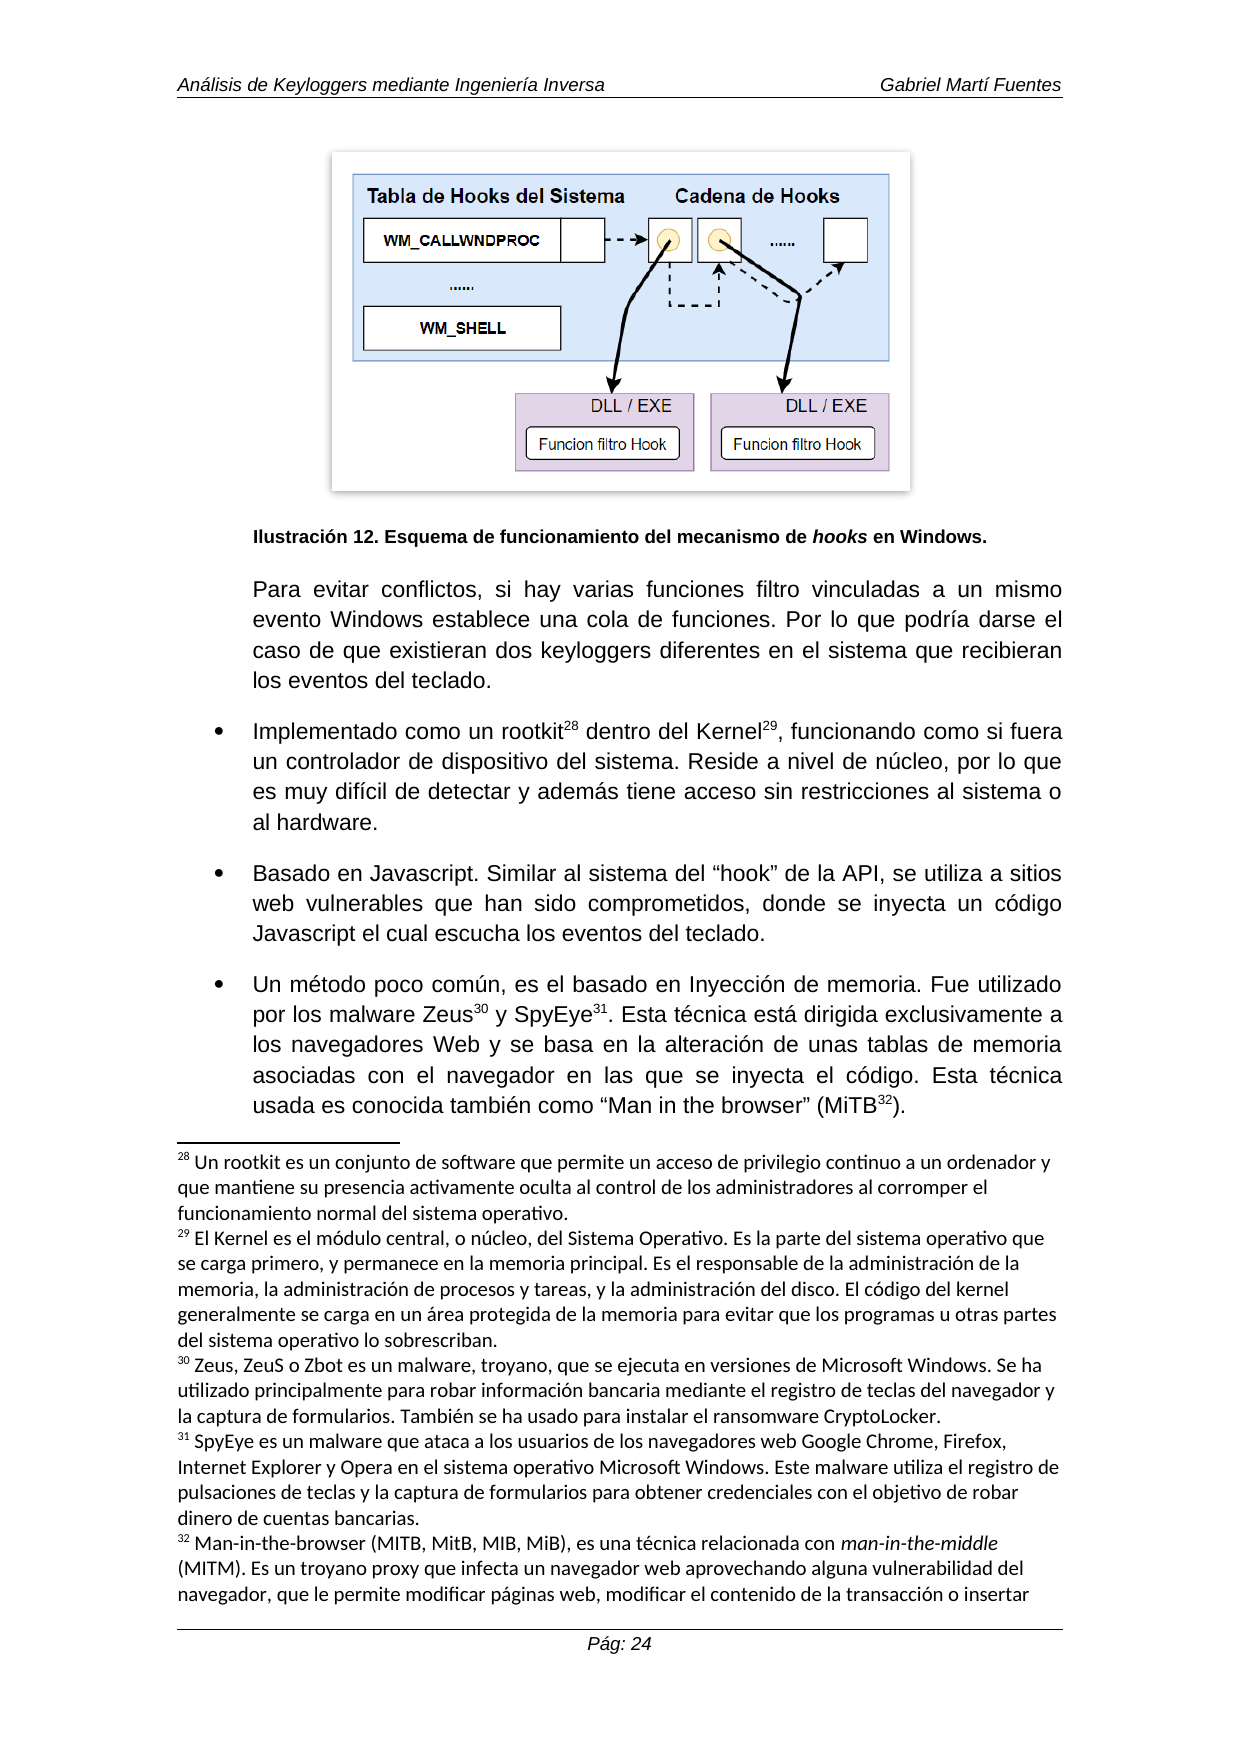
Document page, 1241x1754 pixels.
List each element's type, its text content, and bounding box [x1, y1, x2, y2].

text Para evitar conflictos, si hay varias funciones filtro vinculadas a un mismo evento Windows establece una cola de funciones. Por lo que podría darse el caso de que existieran dos keyloggers diferentes en el sistema que recibieran los eventos del teclado. [252, 576, 1063, 693]
list Basado en Javascript. Similar al sistema del “hook” de la API, se utiliza a sitios web vulnerables que han sido comprometidos, donde se inyecta un código Javascript el cual escucha los eventos del teclado. [215, 859, 1063, 946]
list Un método poco común, es el basado en Inyección de memoria. Fue utilizado por los malware Zeus y SpyEye. Esta técnica está dirigida exclusivamente a los navegadores Web y se basa en la alteración de unas tablas de memoria asociadas con el navegador en las que se inyecta el código. Esta técnica usada es conocida también como “Man in the browser” (MiTB). [215, 971, 1063, 1118]
picture [347, 166, 895, 476]
list Implementado como un rootkit dentro del Kernel, funcionando como si fuera un controlador de dispositivo del sistema. Reside a nivel de núcleo, por lo que es muy difícil de detectar y además tiene acceso sin restricciones al sistema o al hardware. [215, 718, 1063, 835]
